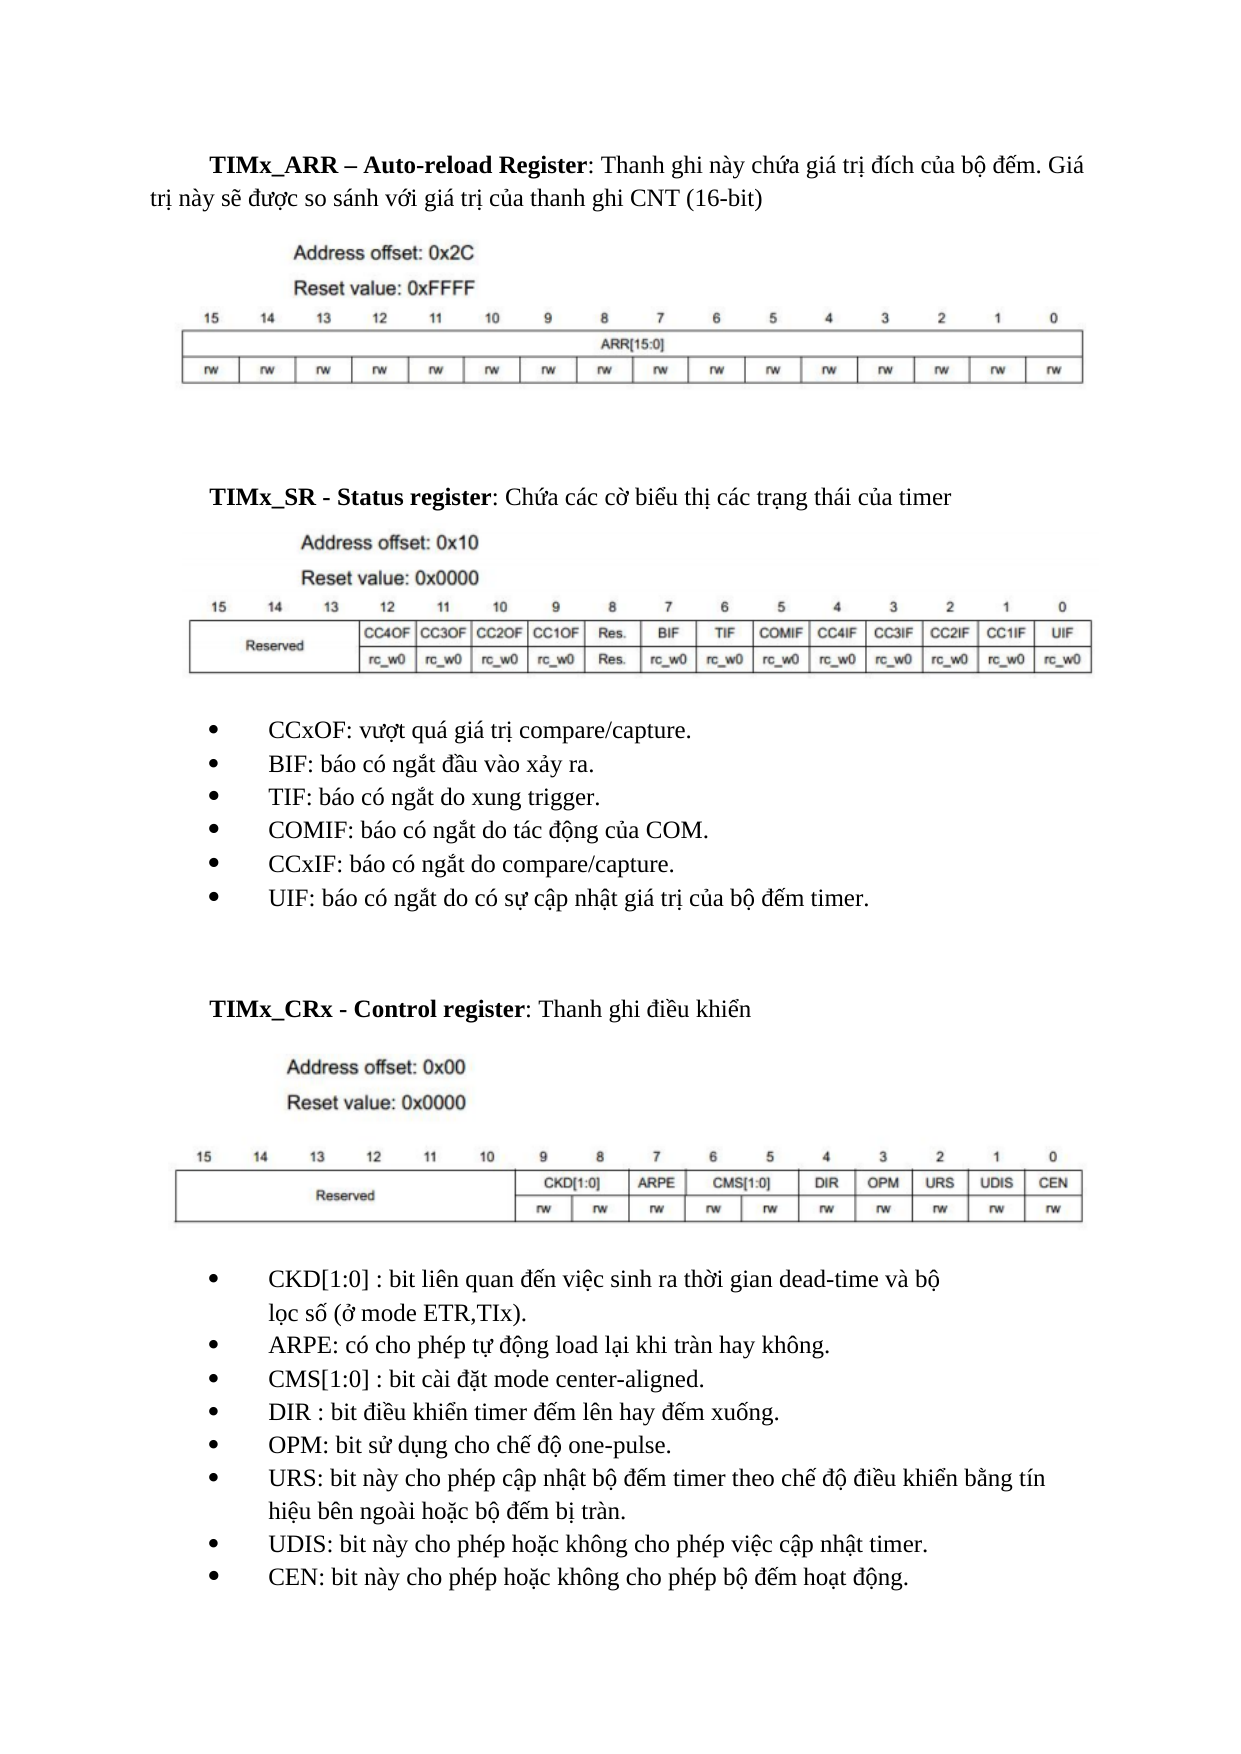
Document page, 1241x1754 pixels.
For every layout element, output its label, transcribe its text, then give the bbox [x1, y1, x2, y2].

text TIMx_CRx - Control register: Thanh ghi điều khiển [150, 994, 1090, 1022]
text TIMx_SR - Status register: Chứa các cờ biểu thị các trạng thái của timer [150, 482, 1090, 511]
list CMS[1:0] : bit cài đặt mode center-aligned. [209, 1364, 1090, 1392]
list URS: bit này cho phép cập nhật bộ đếm timer theo chế độ điều khiển bằng tín hiệu bên ngoài hoặc bộ đếm bị tràn. [209, 1463, 1090, 1524]
picture [152, 237, 1093, 399]
list COMIF: báo có ngắt do tác động của COM. [209, 815, 1090, 844]
list OPM: bit sử dụng cho chế độ one-pulse. [209, 1430, 1090, 1458]
list BIF: báo có ngắt đầu vào xảy ra. [209, 749, 1090, 777]
list CEN: bit này cho phép hoặc không cho phép bộ đếm hoạt động. [209, 1562, 1090, 1591]
list ARPE: có cho phép tự động load lại khi tràn hay không. [209, 1331, 1090, 1359]
picture [158, 523, 1099, 687]
list DIR : bit điều khiển timer đếm lên hay đếm xuống. [209, 1397, 1090, 1425]
list UDIS: bit này cho phép hoặc không cho phép việc cập nhật timer. [209, 1529, 1090, 1557]
list CCxIF: báo có ngắt do compare/capture. [209, 849, 1090, 878]
list CCxOF: vượt quá giá trị compare/capture. [209, 687, 1090, 744]
picture [152, 1050, 1094, 1236]
list UIF: báo có ngắt do có sự cập nhật giá trị của bộ đếm timer. [209, 883, 1090, 912]
list CKD[1:0] : bit liên quan đến việc sinh ra thời gian dead-time và bộ lọc số (ở mode ETR,TIx). [209, 1236, 1090, 1326]
text TIMx_ARR – Auto-reload Register: Thanh ghi này chứa giá trị đích của bộ đếm. Giá trị này sẽ được so sánh với giá trị của thanh ghi CNT (16-bit) [150, 150, 1090, 212]
list TIF: báo có ngắt do xung trigger. [209, 782, 1090, 811]
